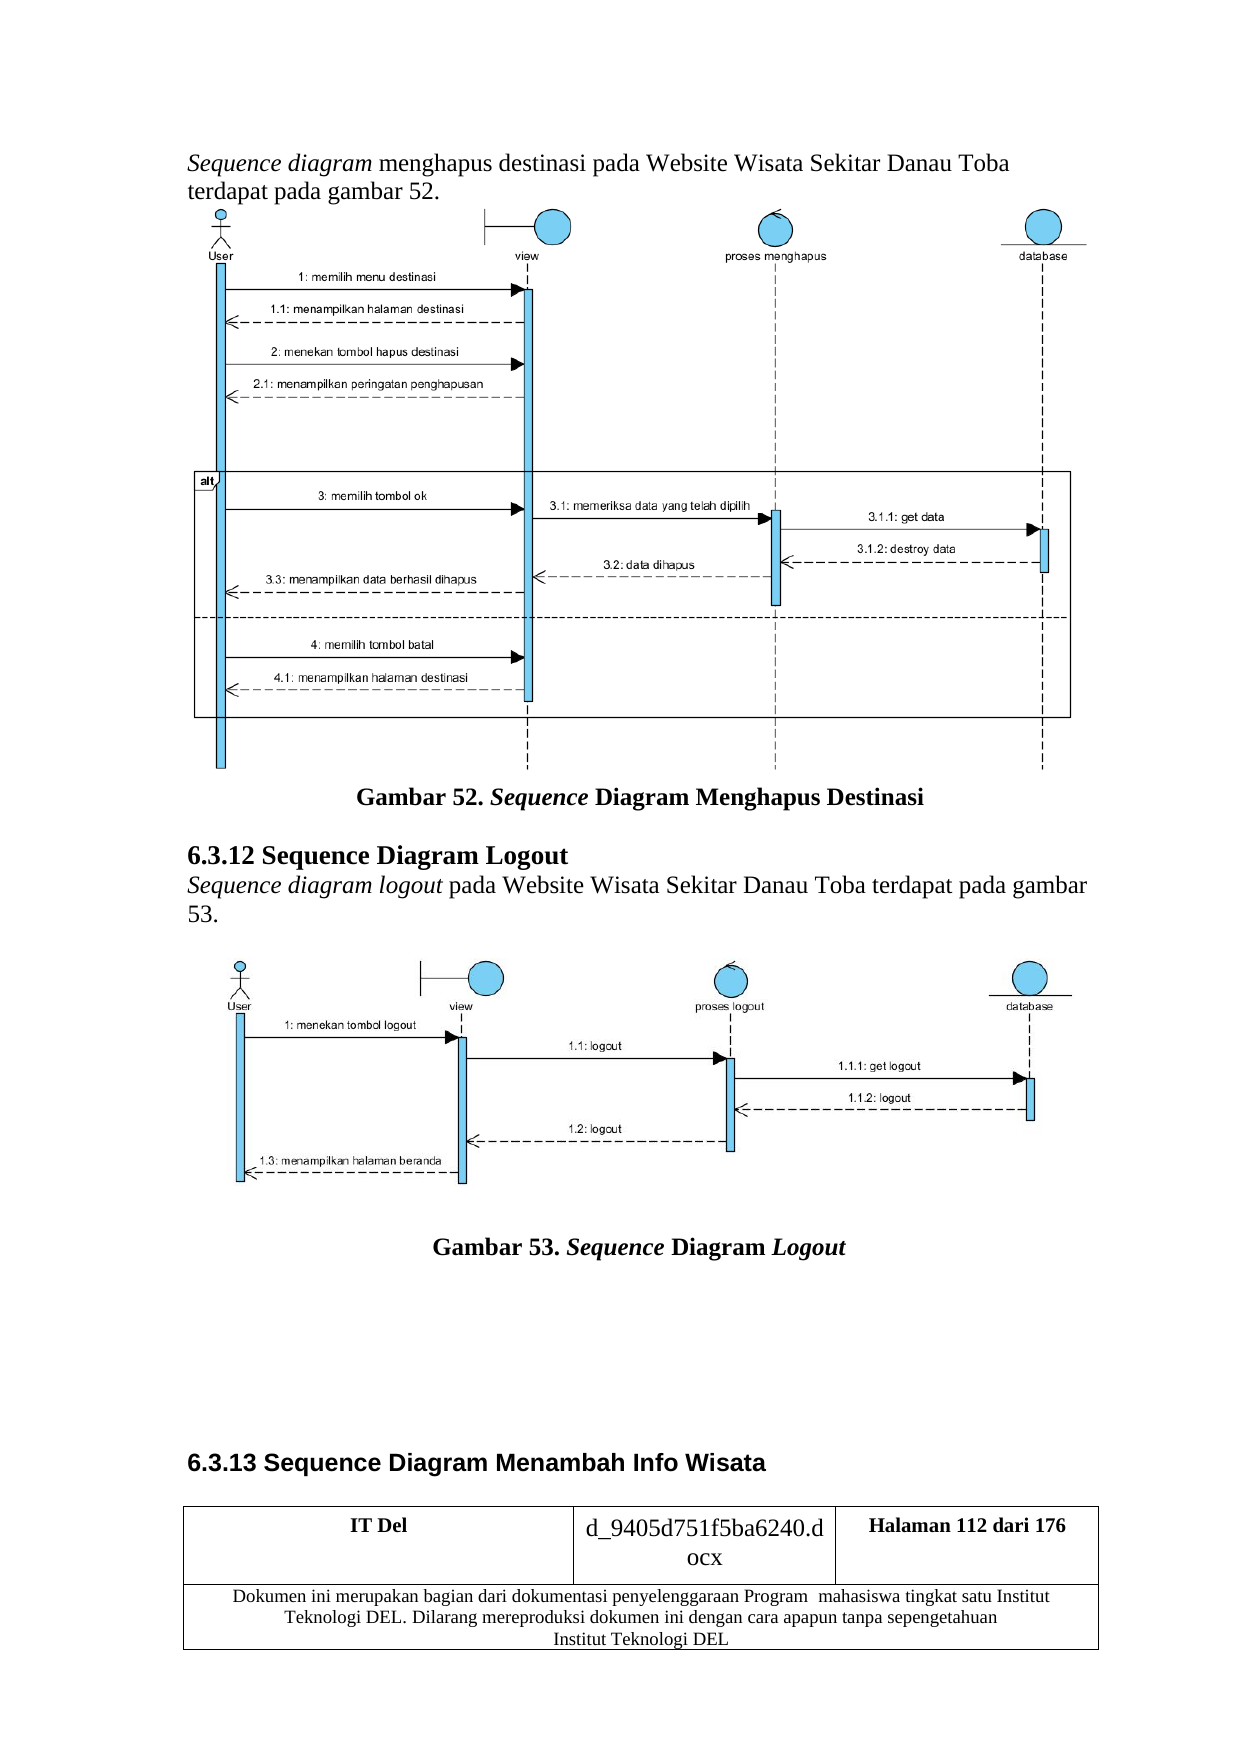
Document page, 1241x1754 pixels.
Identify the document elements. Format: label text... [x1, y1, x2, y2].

text Gambar 53. Sequence Diagram Logout [187, 1232, 1092, 1261]
text Gambar 52. Sequence Diagram Menghapus Destinasi [187, 782, 1092, 810]
picture [187, 205, 1093, 782]
picture [187, 958, 1093, 1201]
text 6.3.13 Sequence Diagram Menambah Info Wisata [187, 1448, 1092, 1476]
text 6.3.12 Sequence Diagram Logout [187, 839, 1092, 870]
text Sequence diagram logout pada Website Wisata Sekitar Danau Toba terdapat pada gambar 53. [187, 870, 1092, 928]
text Sequence diagram menghapus destinasi pada Website Wisata Sekitar Danau Toba terdapat pada gambar 52. [187, 148, 1092, 205]
